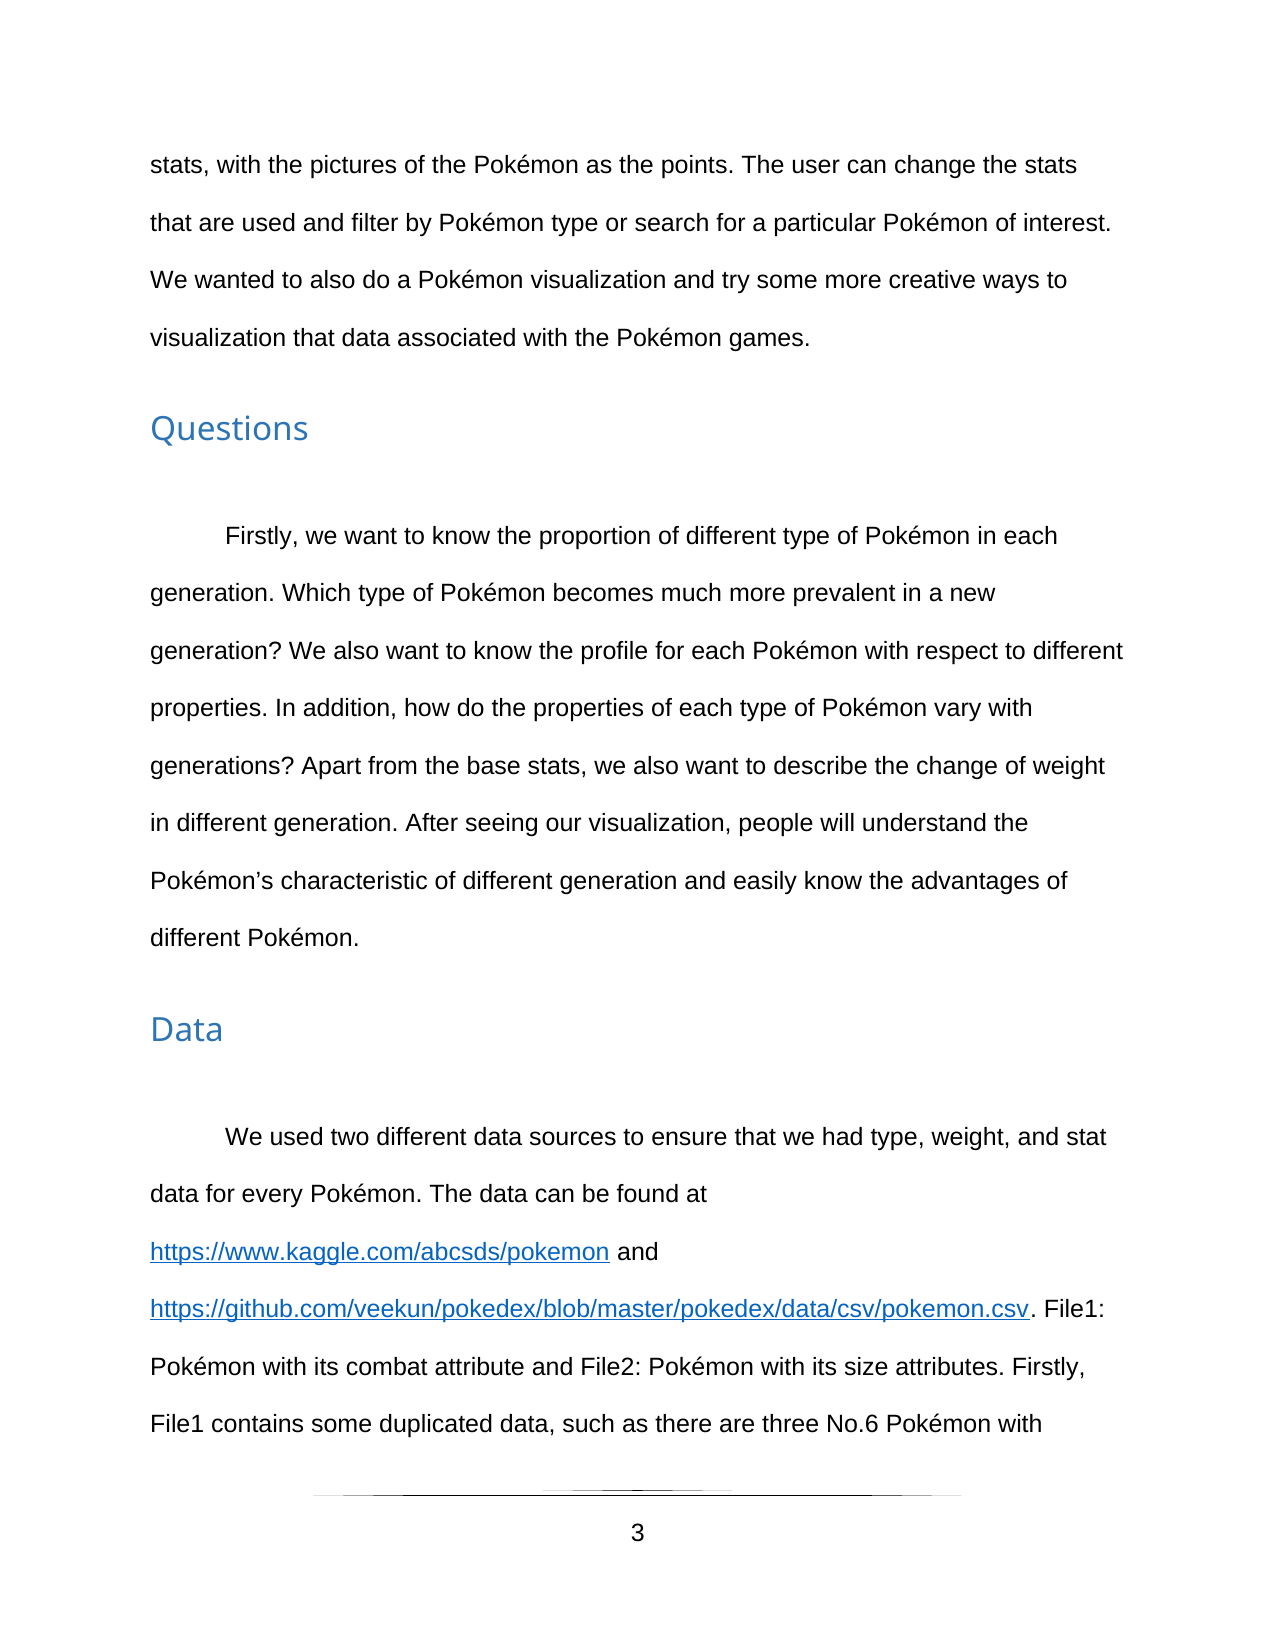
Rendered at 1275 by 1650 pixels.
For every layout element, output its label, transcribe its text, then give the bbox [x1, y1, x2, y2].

text Firstly, we want to know the proportion of different type of Pokémon in each generation. Which type of Pokémon becomes much more prevalent in a new generation? We also want to know the profile for each Pokémon with respect to different properties. In addition, how do the properties of each type of Pokémon vary with generations? Apart from the base stats, we also want to describe the change of weight in different generation. After seeing our visualization, people will understand the Pokémon’s characteristic of different generation and easily know the advantages of different Pokémon. [150, 521, 1125, 952]
subtitle Questions [150, 405, 1125, 450]
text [150, 150, 1125, 351]
subtitle Data [150, 1006, 1125, 1051]
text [150, 1122, 1125, 1438]
